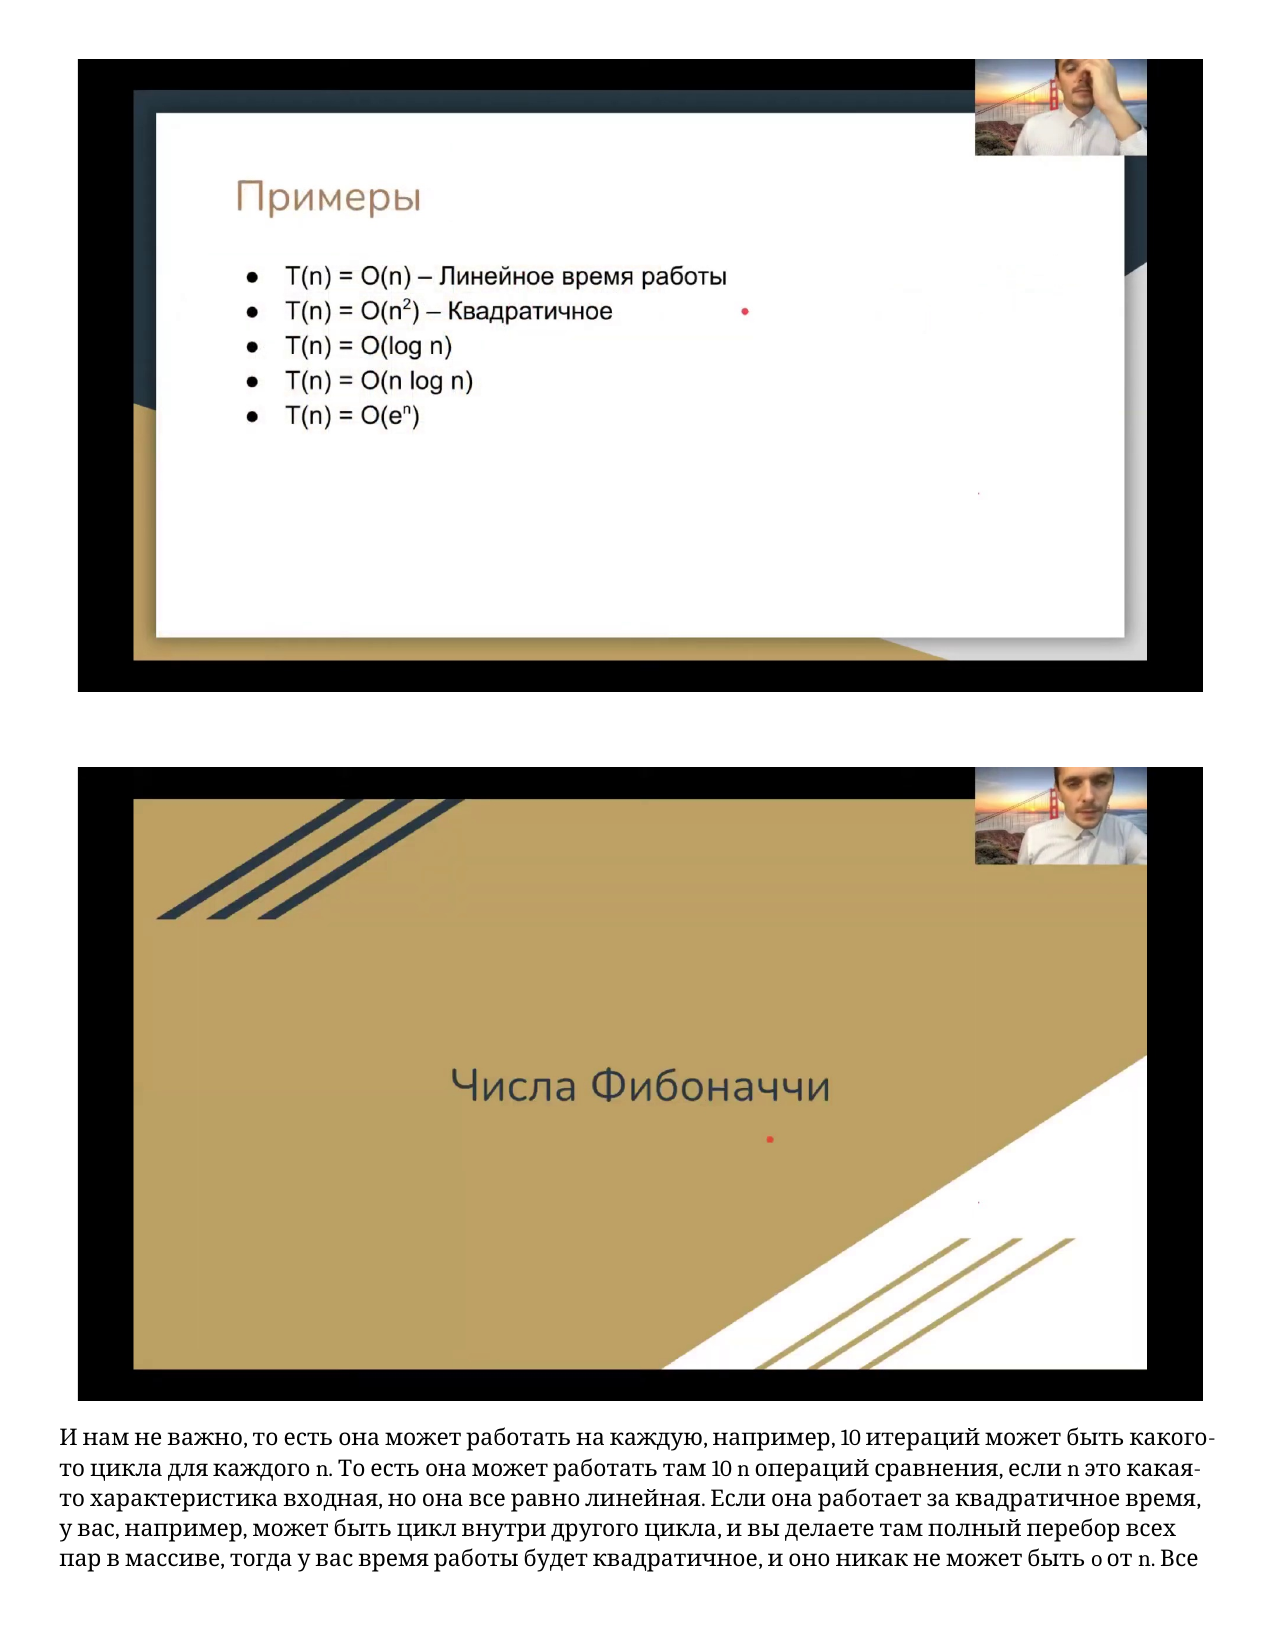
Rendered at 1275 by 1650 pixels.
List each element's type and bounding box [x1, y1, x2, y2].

picture [77, 767, 1203, 1401]
text [59, 1425, 1216, 1572]
picture [77, 59, 1203, 692]
